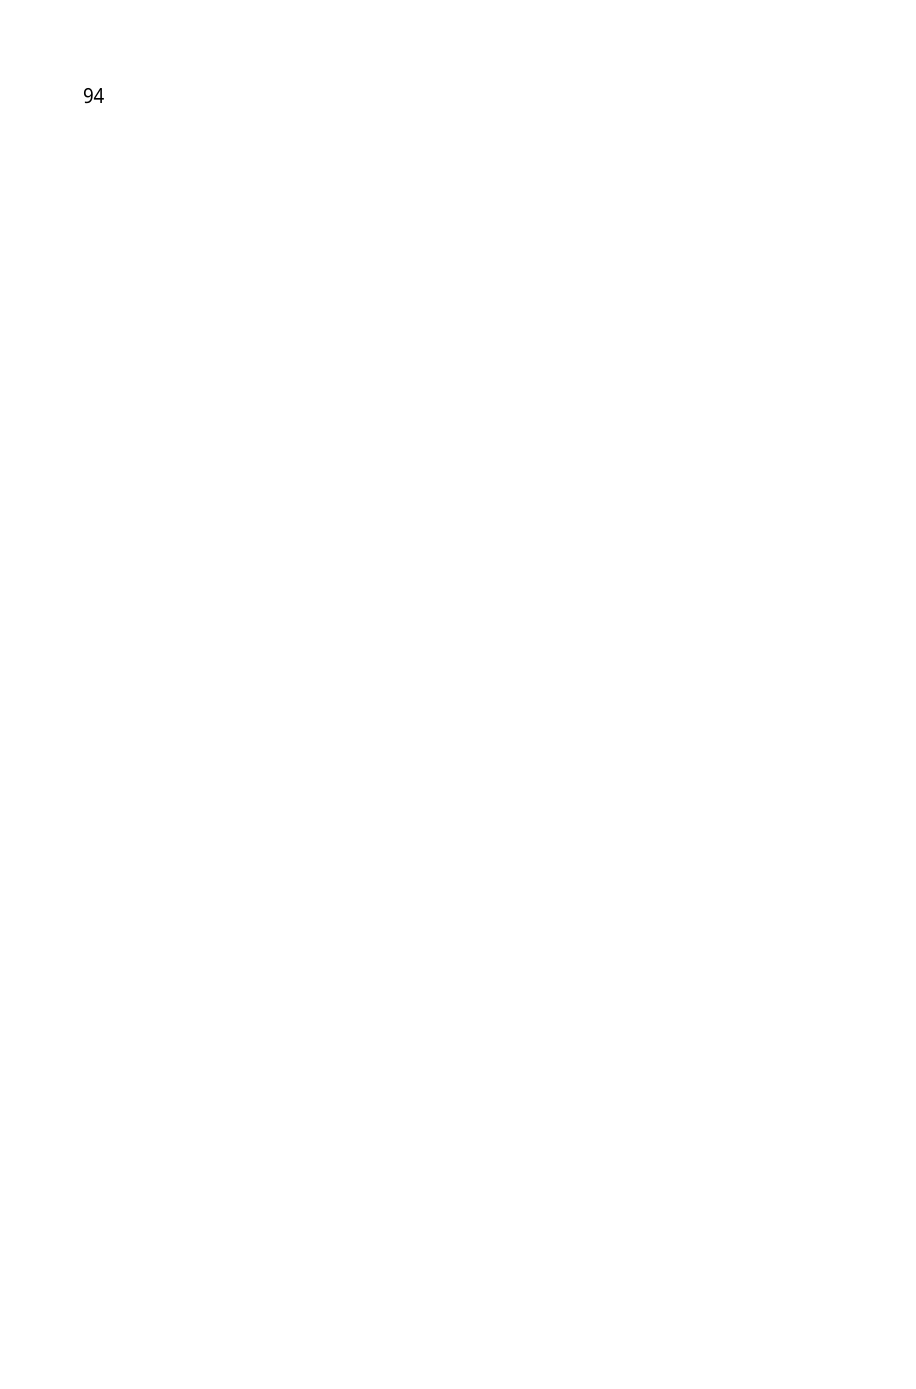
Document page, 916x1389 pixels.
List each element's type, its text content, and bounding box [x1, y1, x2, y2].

subtitle 94 [83, 81, 845, 110]
